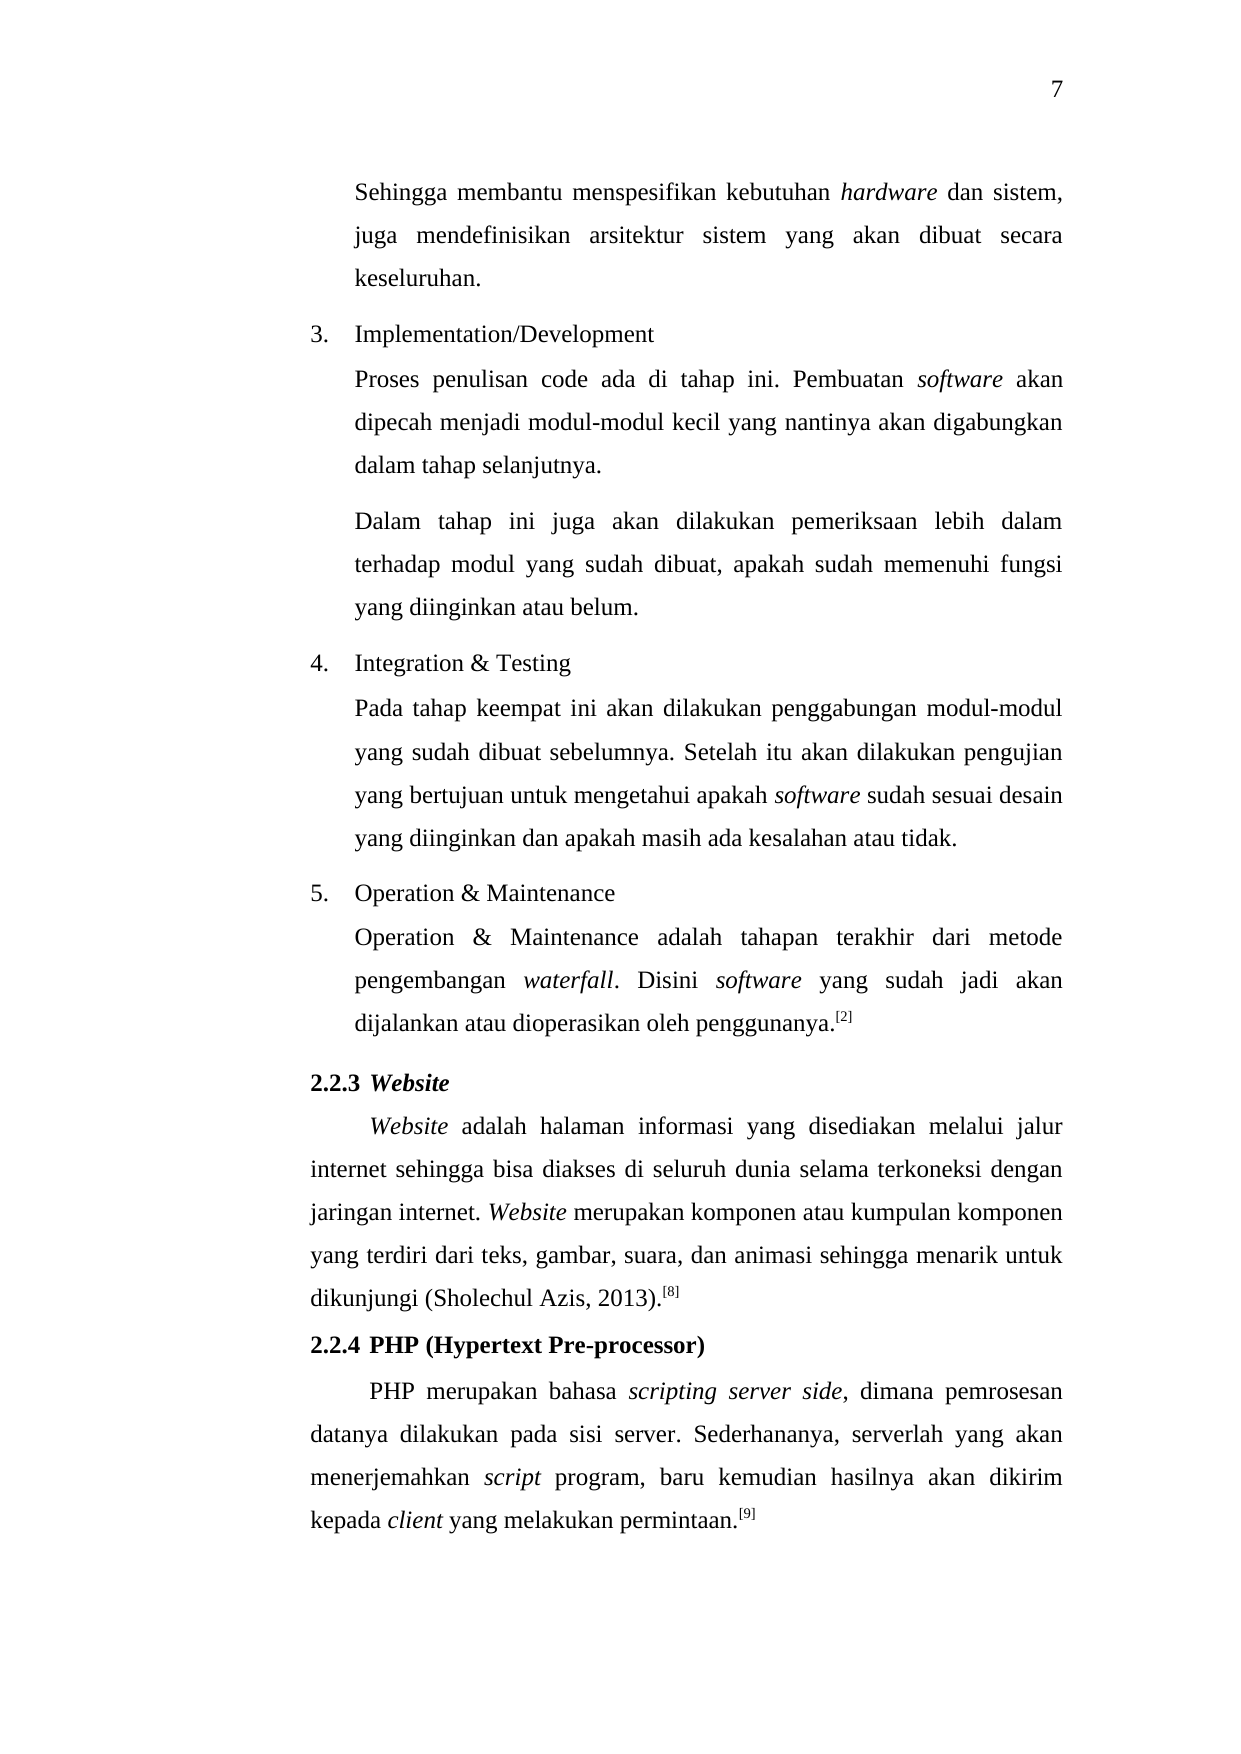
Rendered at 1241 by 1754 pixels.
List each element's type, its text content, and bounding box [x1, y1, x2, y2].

list Integration & Testing [310, 648, 1063, 677]
list Implementation/Development [310, 319, 1063, 348]
text Pada tahap keempat ini akan dilakukan penggabungan modul-modul yang sudah dibuat sebelumnya. Setelah itu akan dilakukan pengujian yang bertujuan untuk mengetahui apakah software sudah sesuai desain yang diinginkan dan apakah masih ada kesalahan atau tidak. [354, 693, 1063, 852]
text PHP merupakan bahasa scripting server side, dimana pemrosesan datanya dilakukan pada sisi server. Sederhananya, serverlah yang akan menerjemahkan script program, baru kemudian hasilnya akan dikirim kepada client yang melakukan permintaan.[9] [310, 1376, 1063, 1534]
subtitle PHP (Hypertext Pre-processor) [310, 1331, 1063, 1359]
subtitle Website [310, 1068, 1063, 1096]
text Operation & Maintenance adalah tahapan terakhir dari metode pengembangan waterfall. Disini software yang sudah jadi akan dijalankan atau dioperasikan oleh penggunanya.[2] [354, 922, 1063, 1037]
text Dalam tahap ini juga akan dilakukan pemeriksaan lebih dalam terhadap modul yang sudah dibuat, apakah sudah memenuhi fungsi yang diinginkan atau belum. [354, 506, 1063, 621]
text Proses penulisan code ada di tahap ini. Pembuatan software akan dipecah menjadi modul-modul kecil yang nantinya akan digabungkan dalam tahap selanjutnya. [354, 364, 1063, 479]
text Website adalah halaman informasi yang disediakan melalui jalur internet sehingga bisa diakses di seluruh dunia selama terkoneksi dengan jaringan internet. Website merupakan komponen atau kumpulan komponen yang terdiri dari teks, gambar, suara, dan animasi sehingga menarik untuk dikunjungi (Sholechul Azis, 2013).[8] [310, 1111, 1063, 1312]
text Sehingga membantu menspesifikan kebutuhan hardware dan sistem, juga mendefinisikan arsitektur sistem yang akan dibuat secara keseluruhan. [354, 177, 1063, 292]
list Operation & Maintenance [310, 878, 1063, 907]
